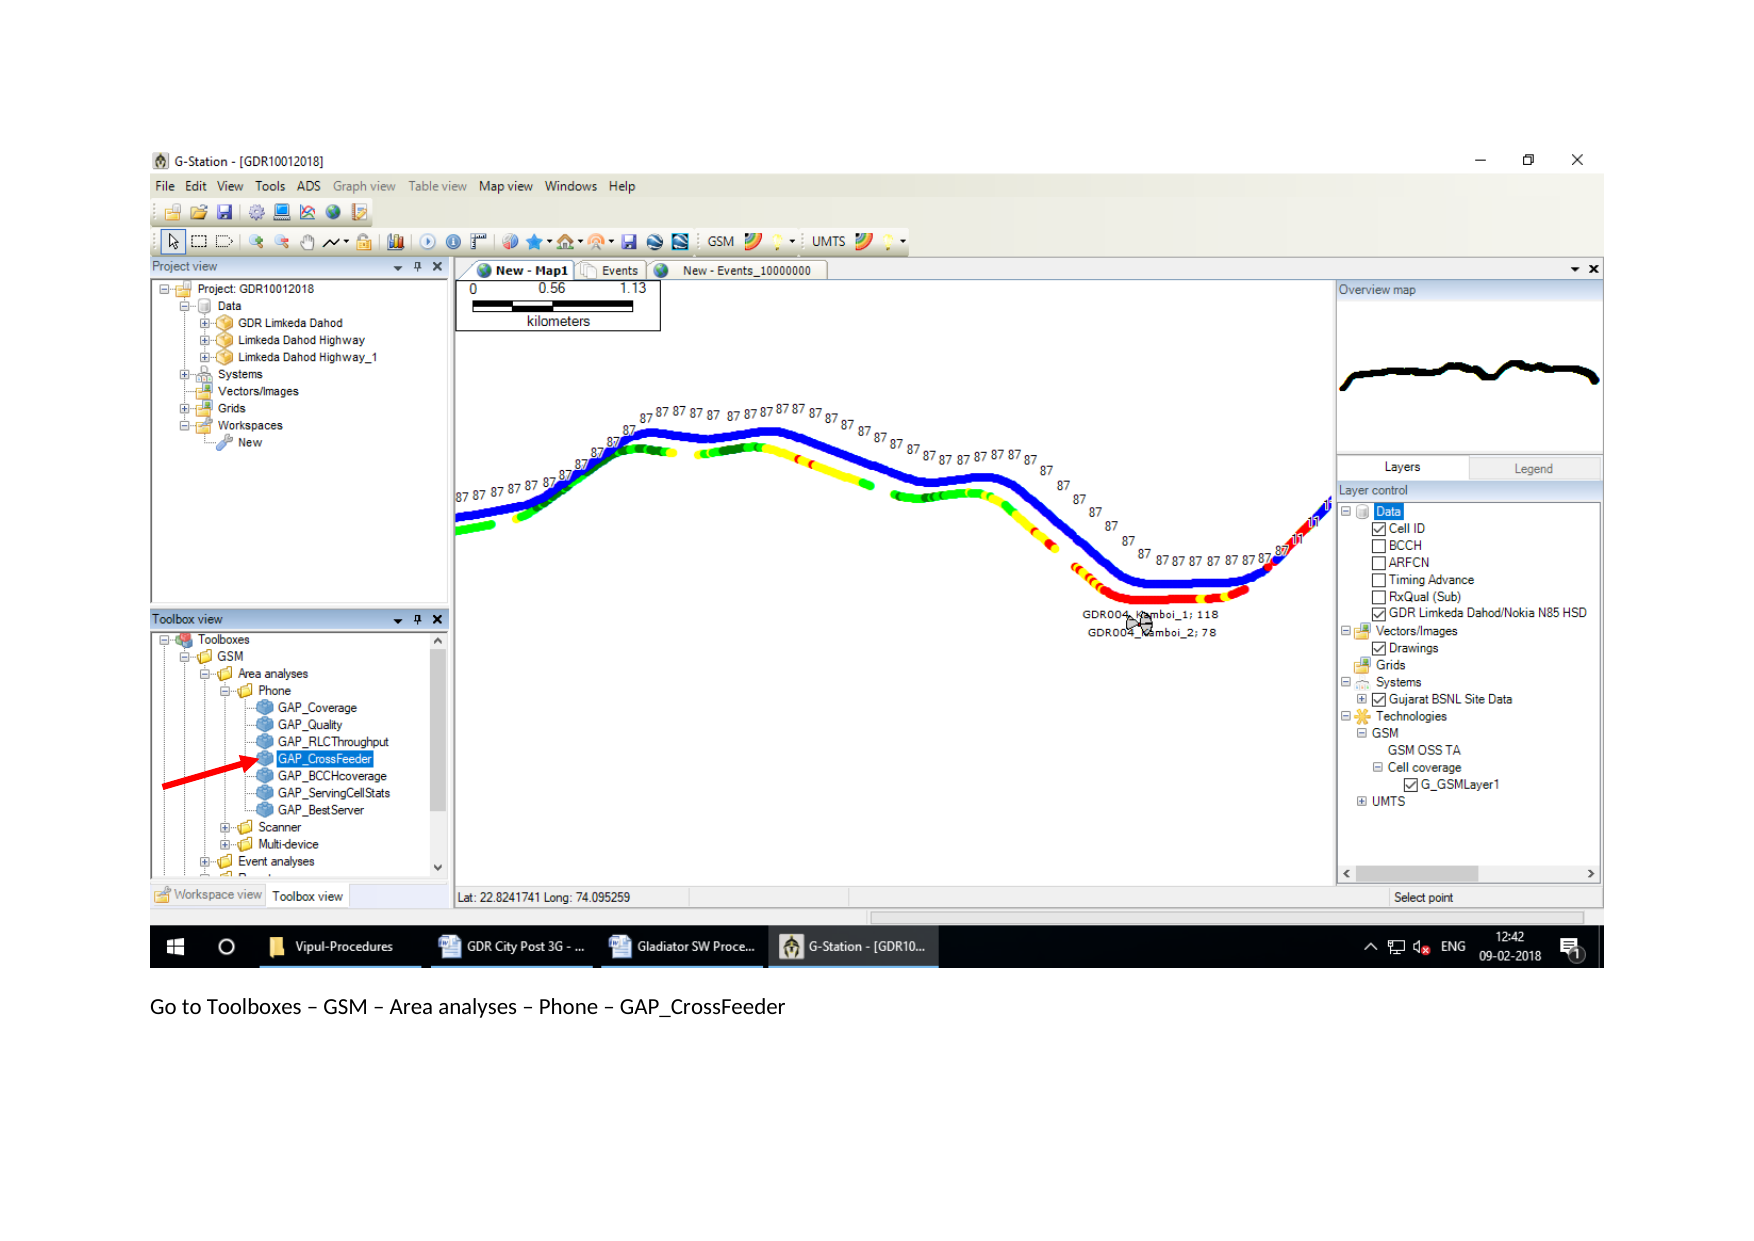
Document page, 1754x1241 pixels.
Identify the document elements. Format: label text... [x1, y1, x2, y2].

text Go to Toolboxes – GSM – Area analyses – Phone – GAP_CrossFeeder [150, 992, 1604, 1020]
picture [150, 150, 1604, 968]
